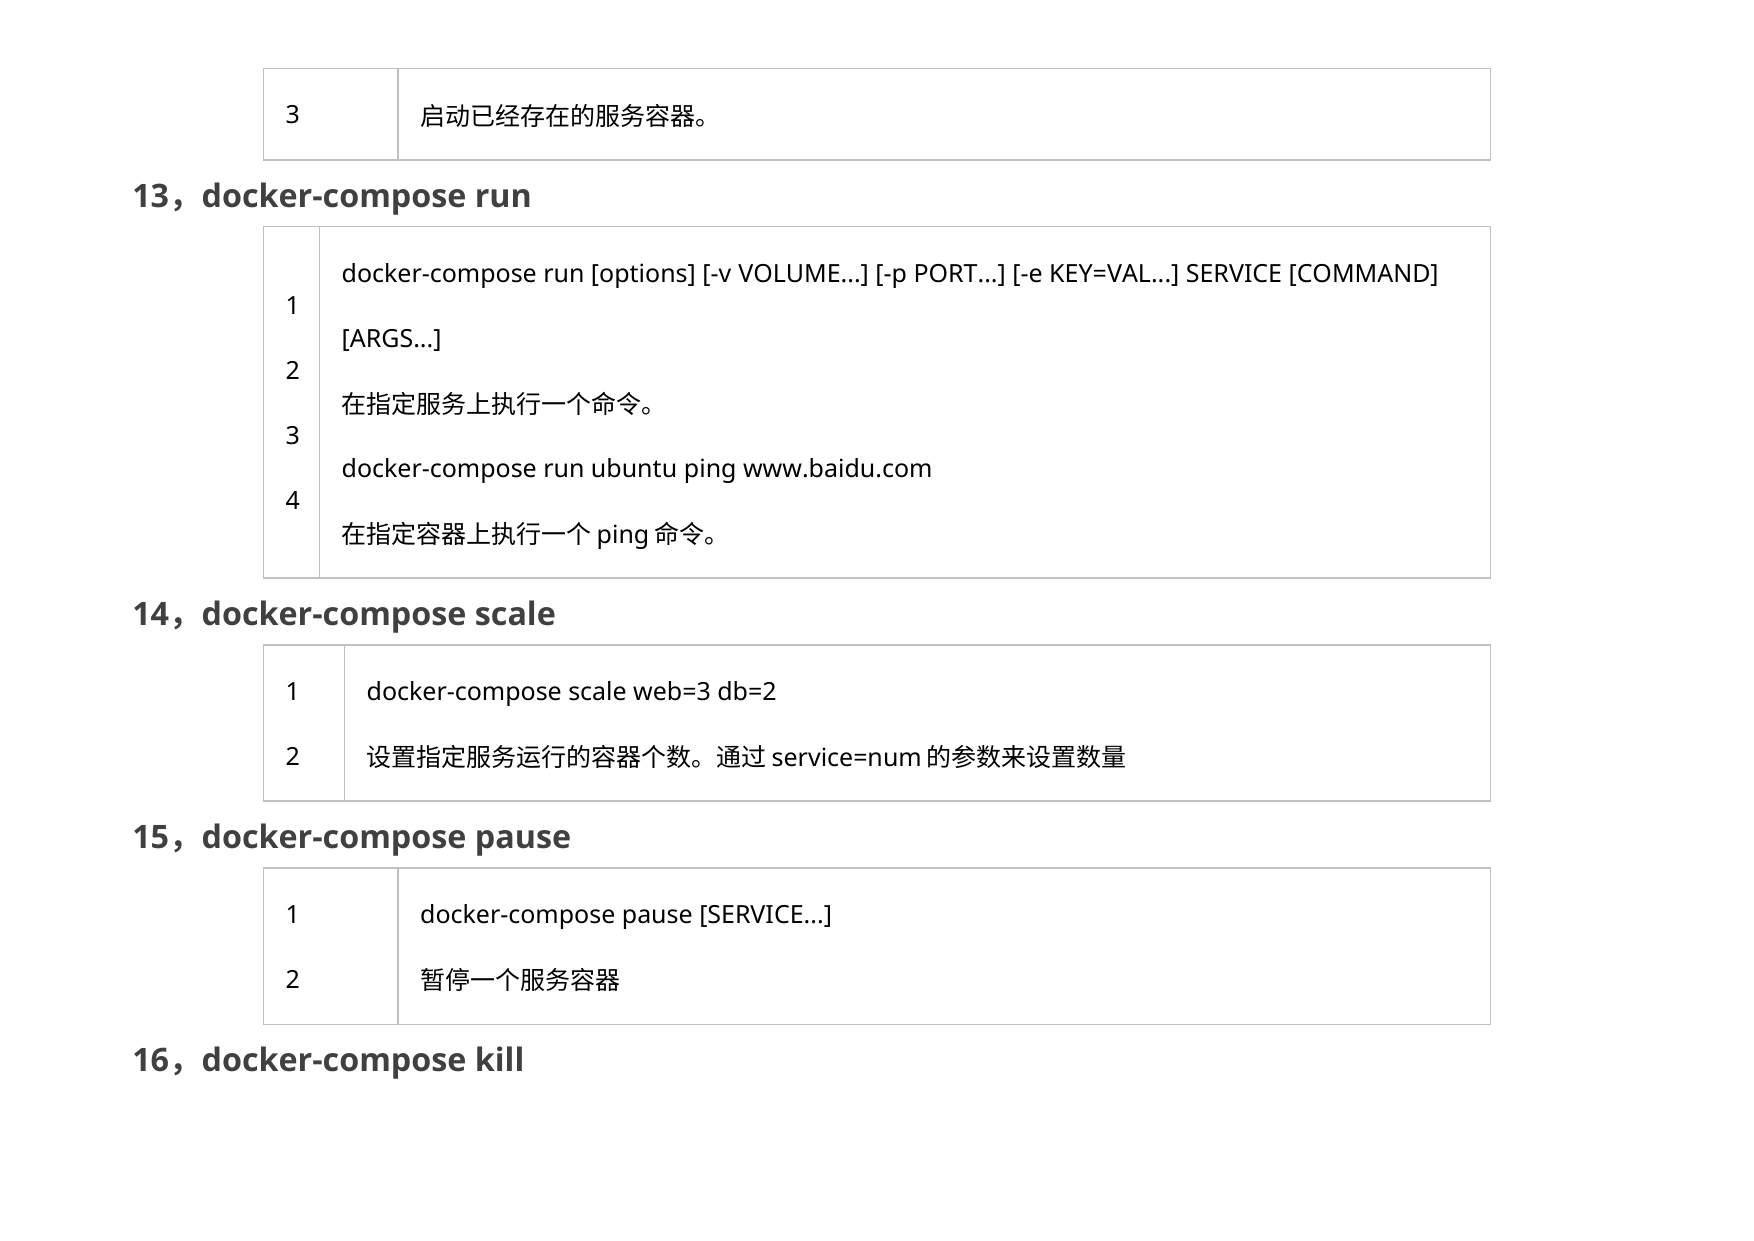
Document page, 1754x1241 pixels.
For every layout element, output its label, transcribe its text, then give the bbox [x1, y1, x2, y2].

text 16，docker-compose kill [59, 1025, 1695, 1090]
text 15，docker-compose pause [59, 802, 1695, 867]
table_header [399, 69, 1490, 159]
table_header 1 2 [264, 869, 397, 1023]
table_header 1 2 3 [264, 69, 397, 159]
table_header docker-compose scale web=3 db=2 设置指定服务运行的容器个数。通过service=num的参数来设置数量 [345, 646, 1490, 800]
table_header docker-compose run [options] [-v VOLUME...] [-p PORT...] [-e KEY=VAL...] SERVICE [COMMAND] [ARGS...] 在指定服务上执行一个命令。 docker-compose run ubuntu ping www.baidu.com 在指定容器上执行一个ping命令。 [320, 227, 1490, 577]
table_header 1 2 3 4 [264, 227, 319, 577]
text 13，docker-compose run [59, 161, 1695, 226]
table_header 1 2 [264, 646, 344, 800]
table_header docker-compose pause [SERVICE...] 暂停一个服务容器 [399, 869, 1490, 1023]
text 14，docker-compose scale [59, 579, 1695, 644]
